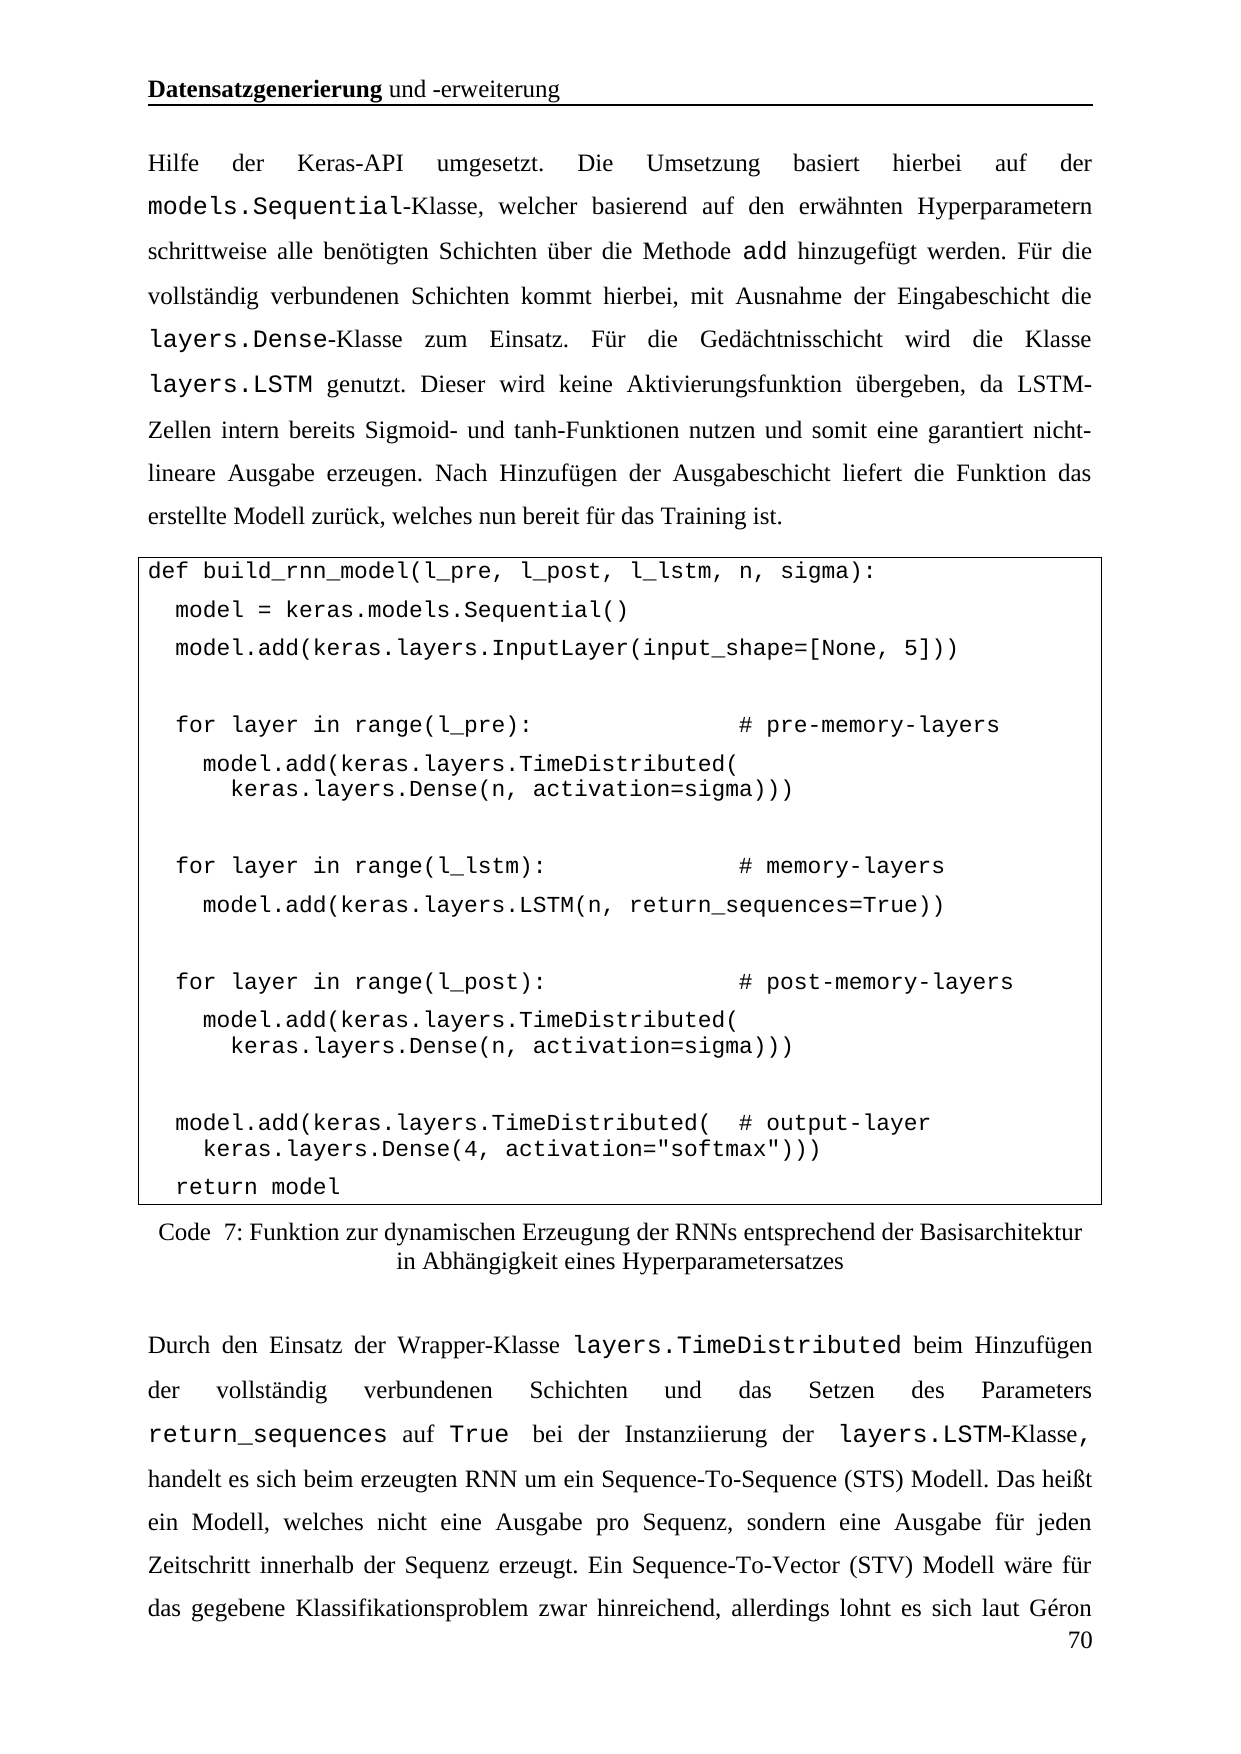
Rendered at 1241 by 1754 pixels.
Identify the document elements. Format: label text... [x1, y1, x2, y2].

text model.add(keras.layers.LSTM(n, return_sequences=True)) [139, 890, 1101, 919]
text model.add(keras.layers.TimeDistributed( # output-layer [139, 1108, 1101, 1137]
text keras.layers.Dense(n, activation=sigma))) [148, 778, 1093, 804]
text keras.layers.Dense(n, activation=sigma))) [148, 1034, 1093, 1060]
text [148, 1330, 1093, 1622]
text for layer in range(l_pre): # pre-memory-layers [139, 710, 1101, 739]
text for layer in range(l_lstm): # memory-layers [139, 852, 1101, 881]
text def build_rnn_model(l_pre, l_post, l_lstm, n, sigma): [139, 558, 1101, 586]
text return model [139, 1172, 1101, 1204]
text model = keras.models.Sequential() [139, 595, 1101, 624]
text keras.layers.Dense(4, activation="softmax"))) [148, 1137, 1093, 1163]
text for layer in range(l_post): # post-memory-layers [139, 967, 1101, 996]
text model.add(keras.layers.TimeDistributed( [139, 1005, 1101, 1034]
text model.add(keras.layers.InputLayer(input_shape=[None, 5])) [139, 633, 1101, 662]
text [148, 148, 1093, 530]
text model.add(keras.layers.TimeDistributed( [139, 749, 1101, 778]
